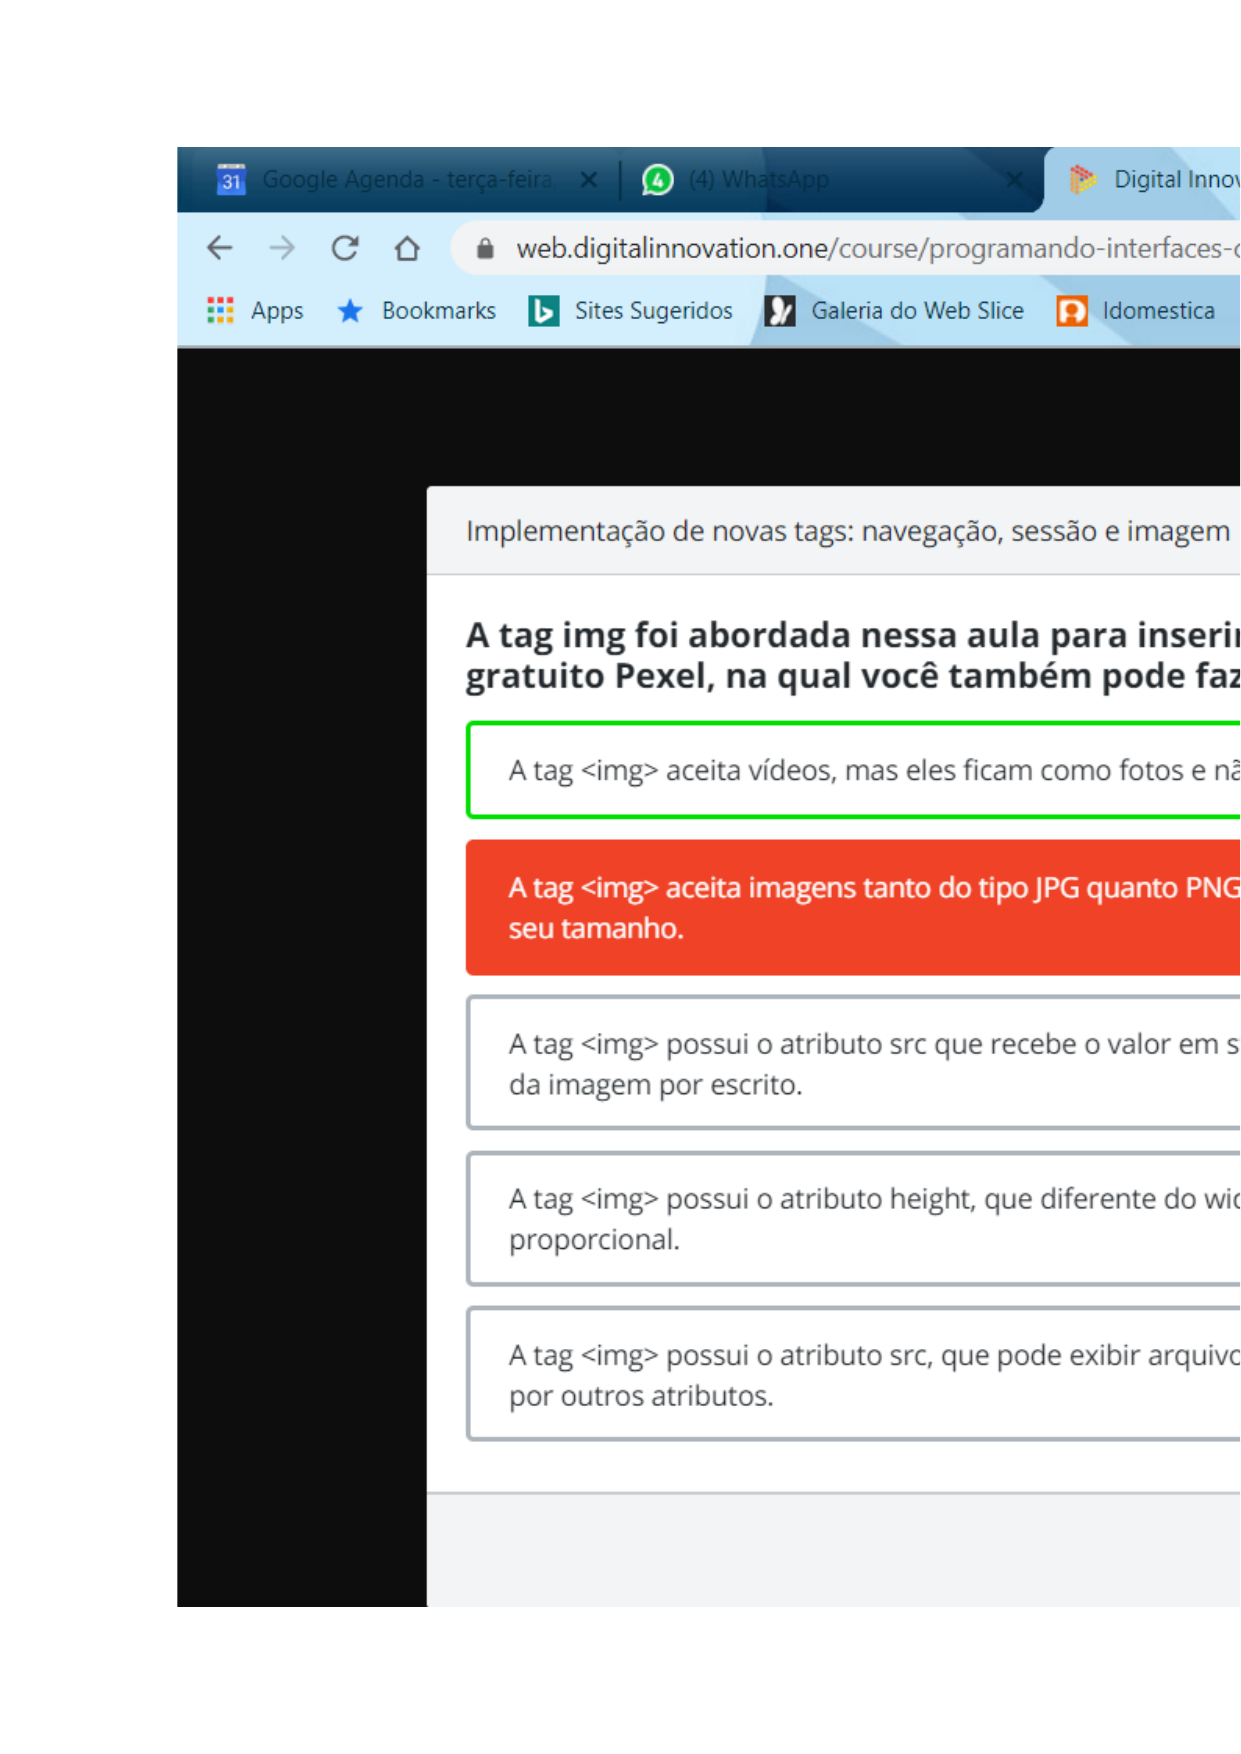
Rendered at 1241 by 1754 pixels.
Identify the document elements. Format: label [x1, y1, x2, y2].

picture [177, 147, 1241, 1607]
